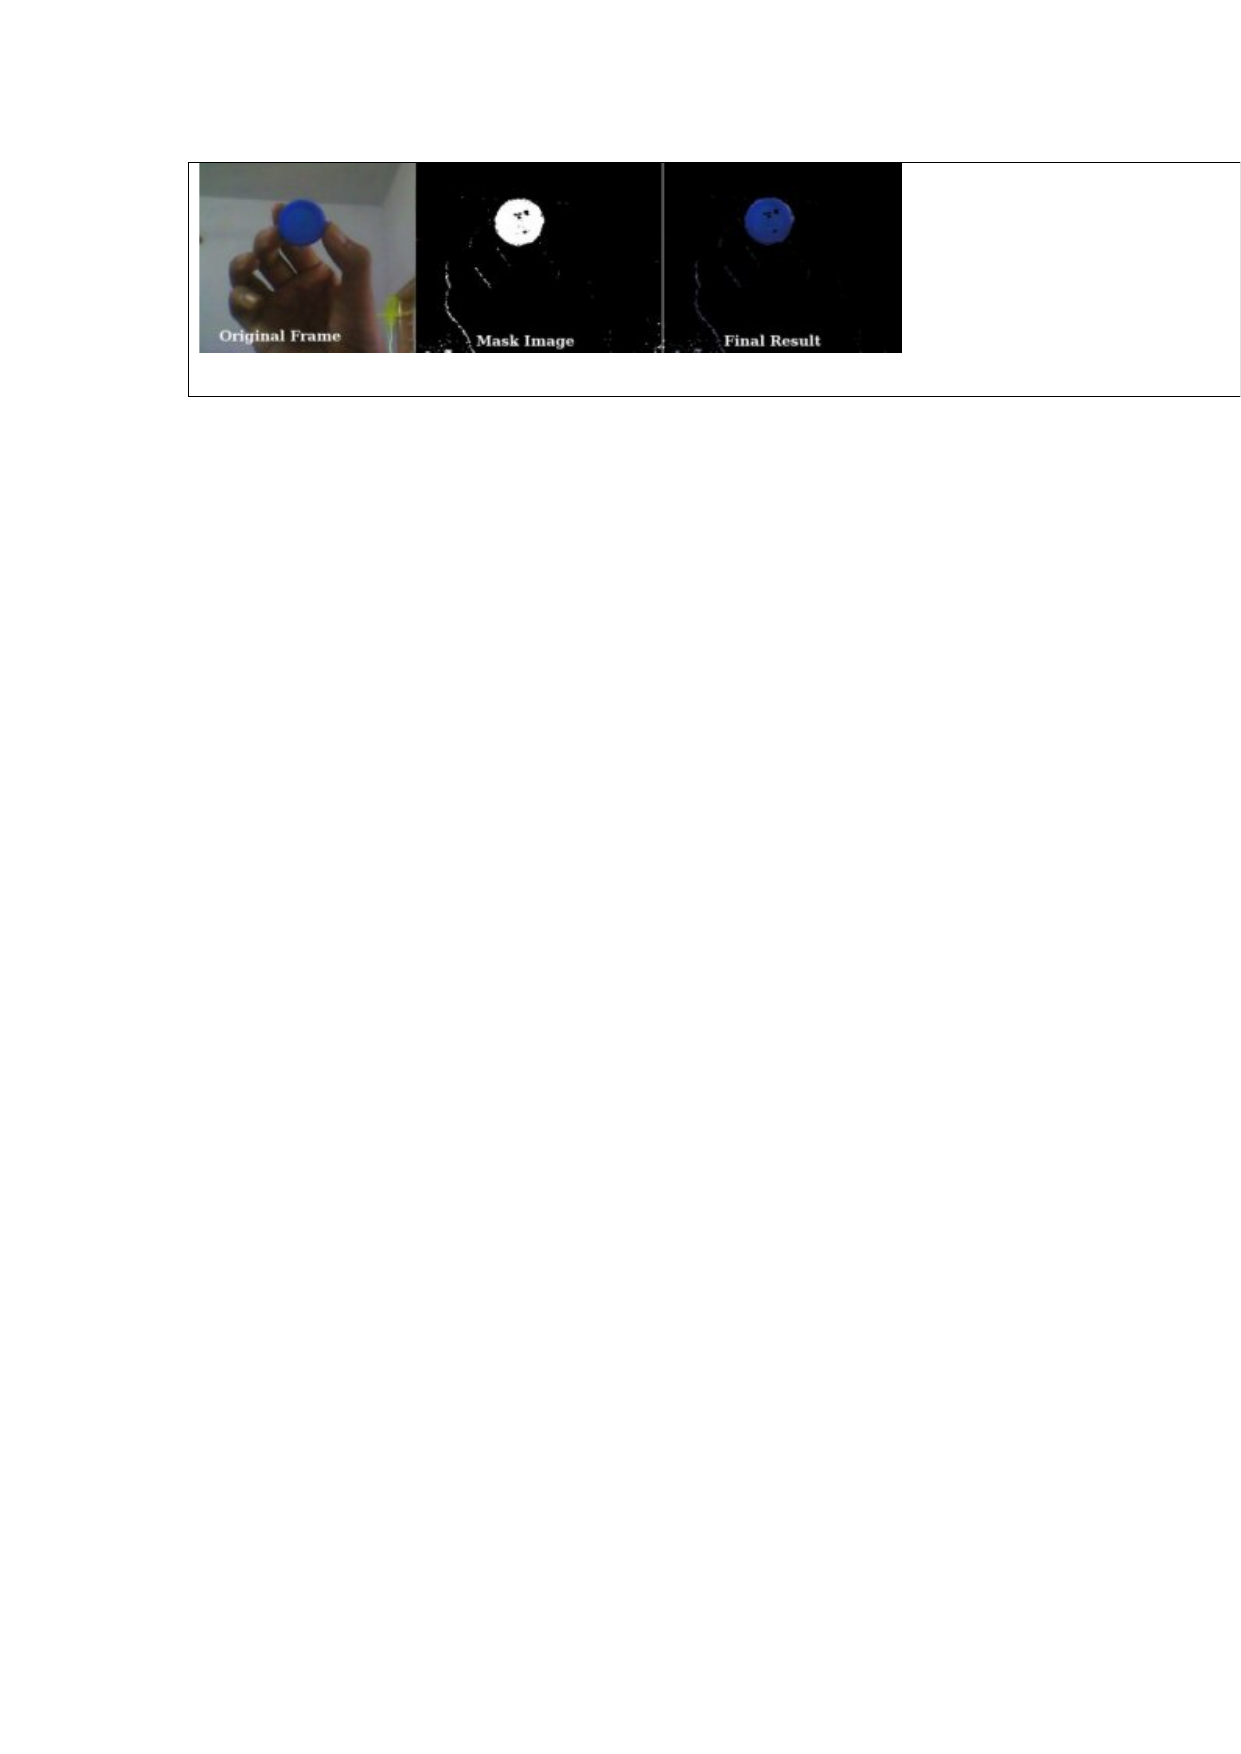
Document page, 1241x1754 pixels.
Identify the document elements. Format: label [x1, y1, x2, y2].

picture [199, 163, 902, 353]
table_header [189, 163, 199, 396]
